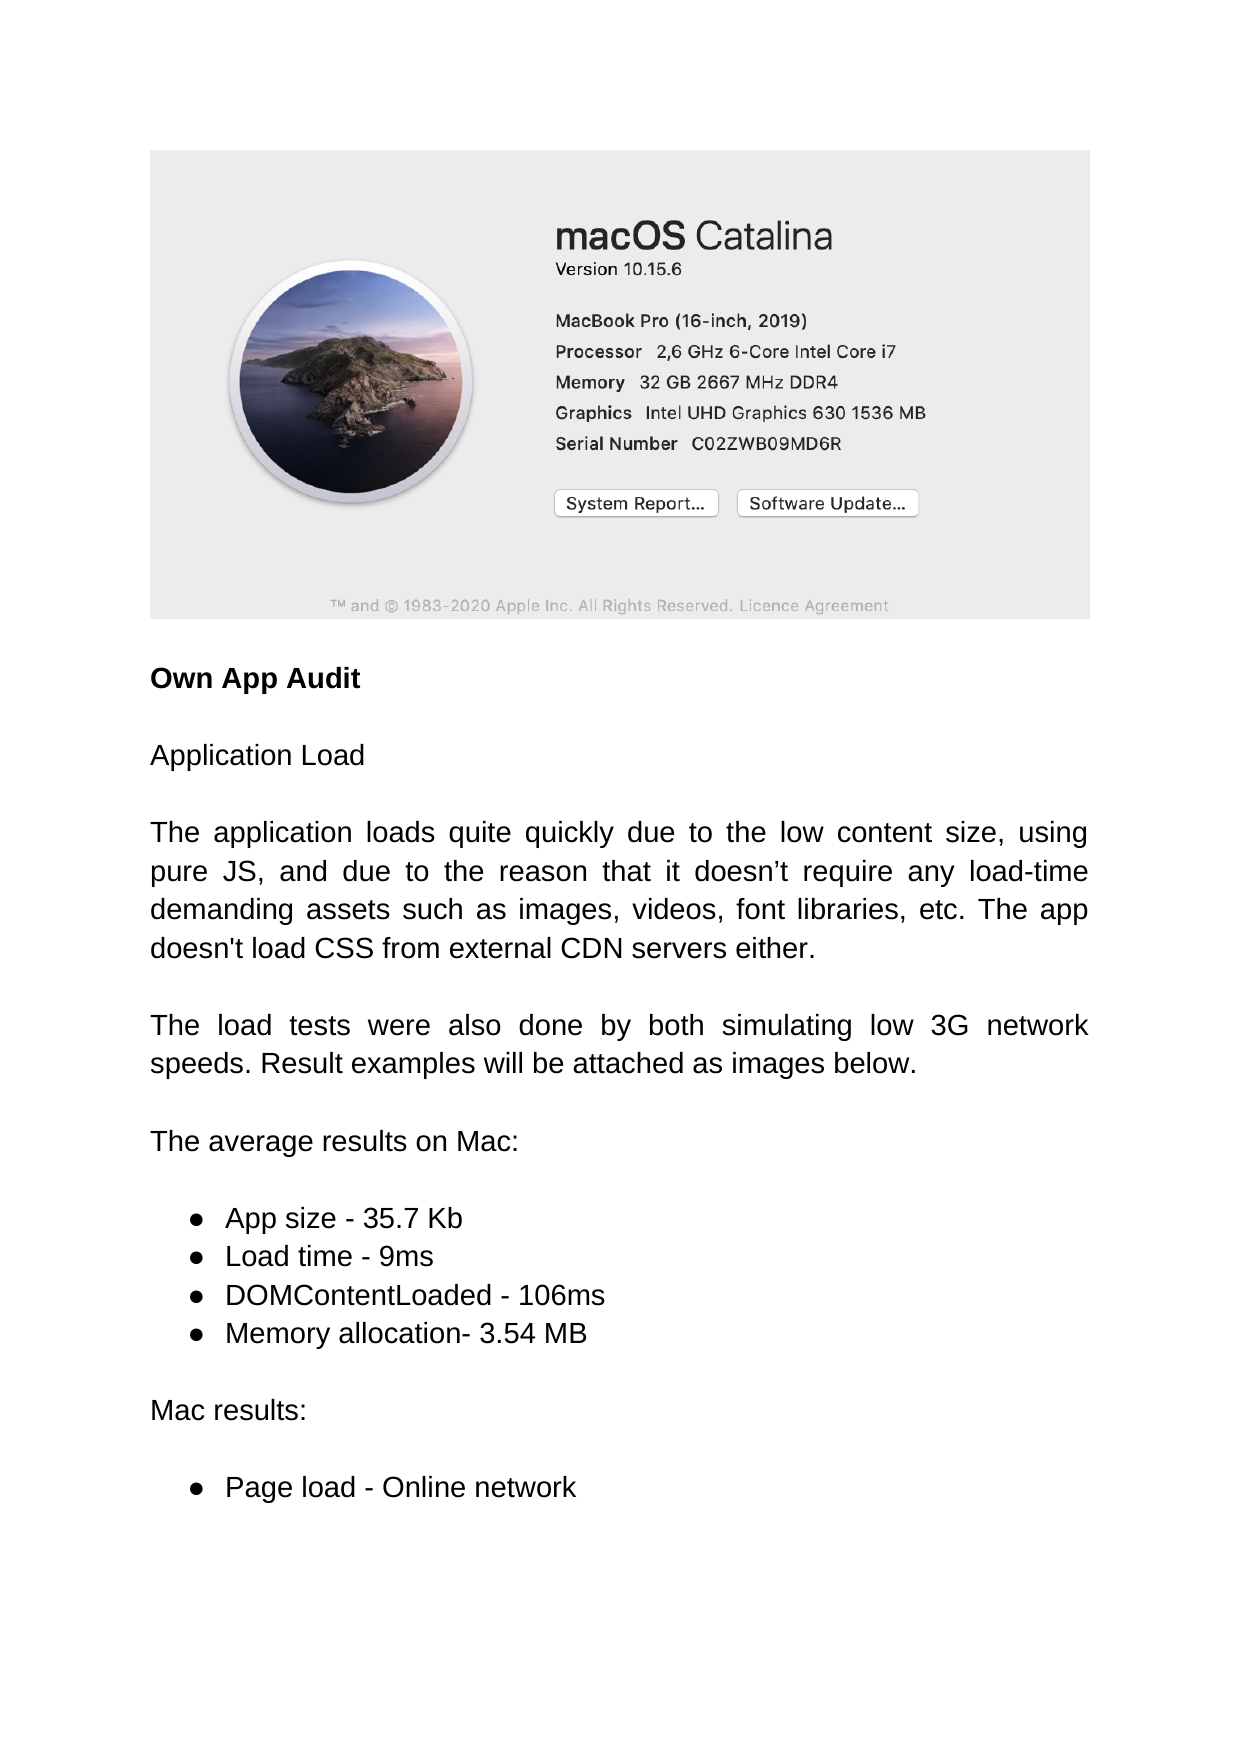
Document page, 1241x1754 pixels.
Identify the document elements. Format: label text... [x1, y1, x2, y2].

list App size - 35.7 Kb [187, 1201, 1090, 1234]
text Mac results: [150, 1393, 1090, 1427]
text The application loads quite quickly due to the low content size, using pure JS, and due to the reason that it doesn’t require any load-time demanding assets such as images, videos, font libraries, etc. The app doesn't load CSS from external CDN servers either. [150, 815, 1090, 964]
text The load tests were also done by both simulating low 3G network speeds. Result examples will be attached as images below. [150, 1008, 1090, 1080]
text Own App Audit [150, 661, 1090, 695]
list DOMContentLoaded - 106ms [187, 1278, 1090, 1311]
list Load time - 9ms [187, 1239, 1090, 1273]
picture [150, 150, 1091, 619]
list Page load - Online network [187, 1471, 1090, 1504]
text Application Load [150, 738, 1090, 772]
list Memory allocation- 3.54 MB [187, 1316, 1090, 1350]
text The average results on Mac: [150, 1124, 1090, 1157]
